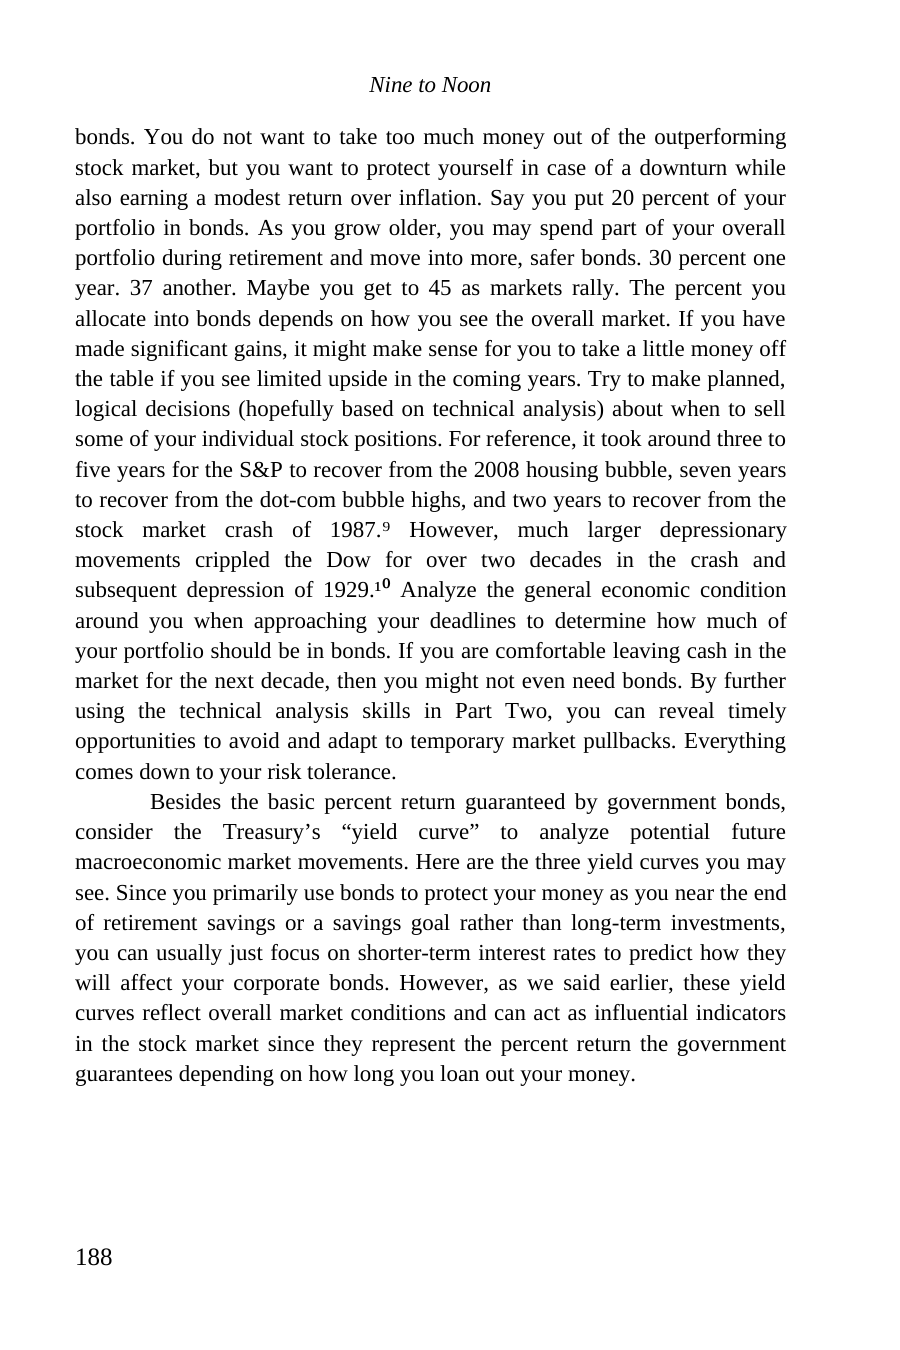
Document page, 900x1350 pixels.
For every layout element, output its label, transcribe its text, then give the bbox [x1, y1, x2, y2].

text Besides the basic percent return guaranteed by government bonds, consider the Treasury’s “yield curve” to analyze potential future macroeconomic market movements. Here are the three yield curves you may see. Since you primarily use bonds to protect your money as you near the end of retirement savings or a savings goal rather than long-term investments, you can usually just focus on shorter-term interest rates to predict how they will affect your corporate bonds. However, as we said earlier, these yield curves reflect overall market conditions and can act as influential indicators in the stock market since they represent the percent return the government guarantees depending on how long you loan out your money. [75, 788, 787, 1086]
